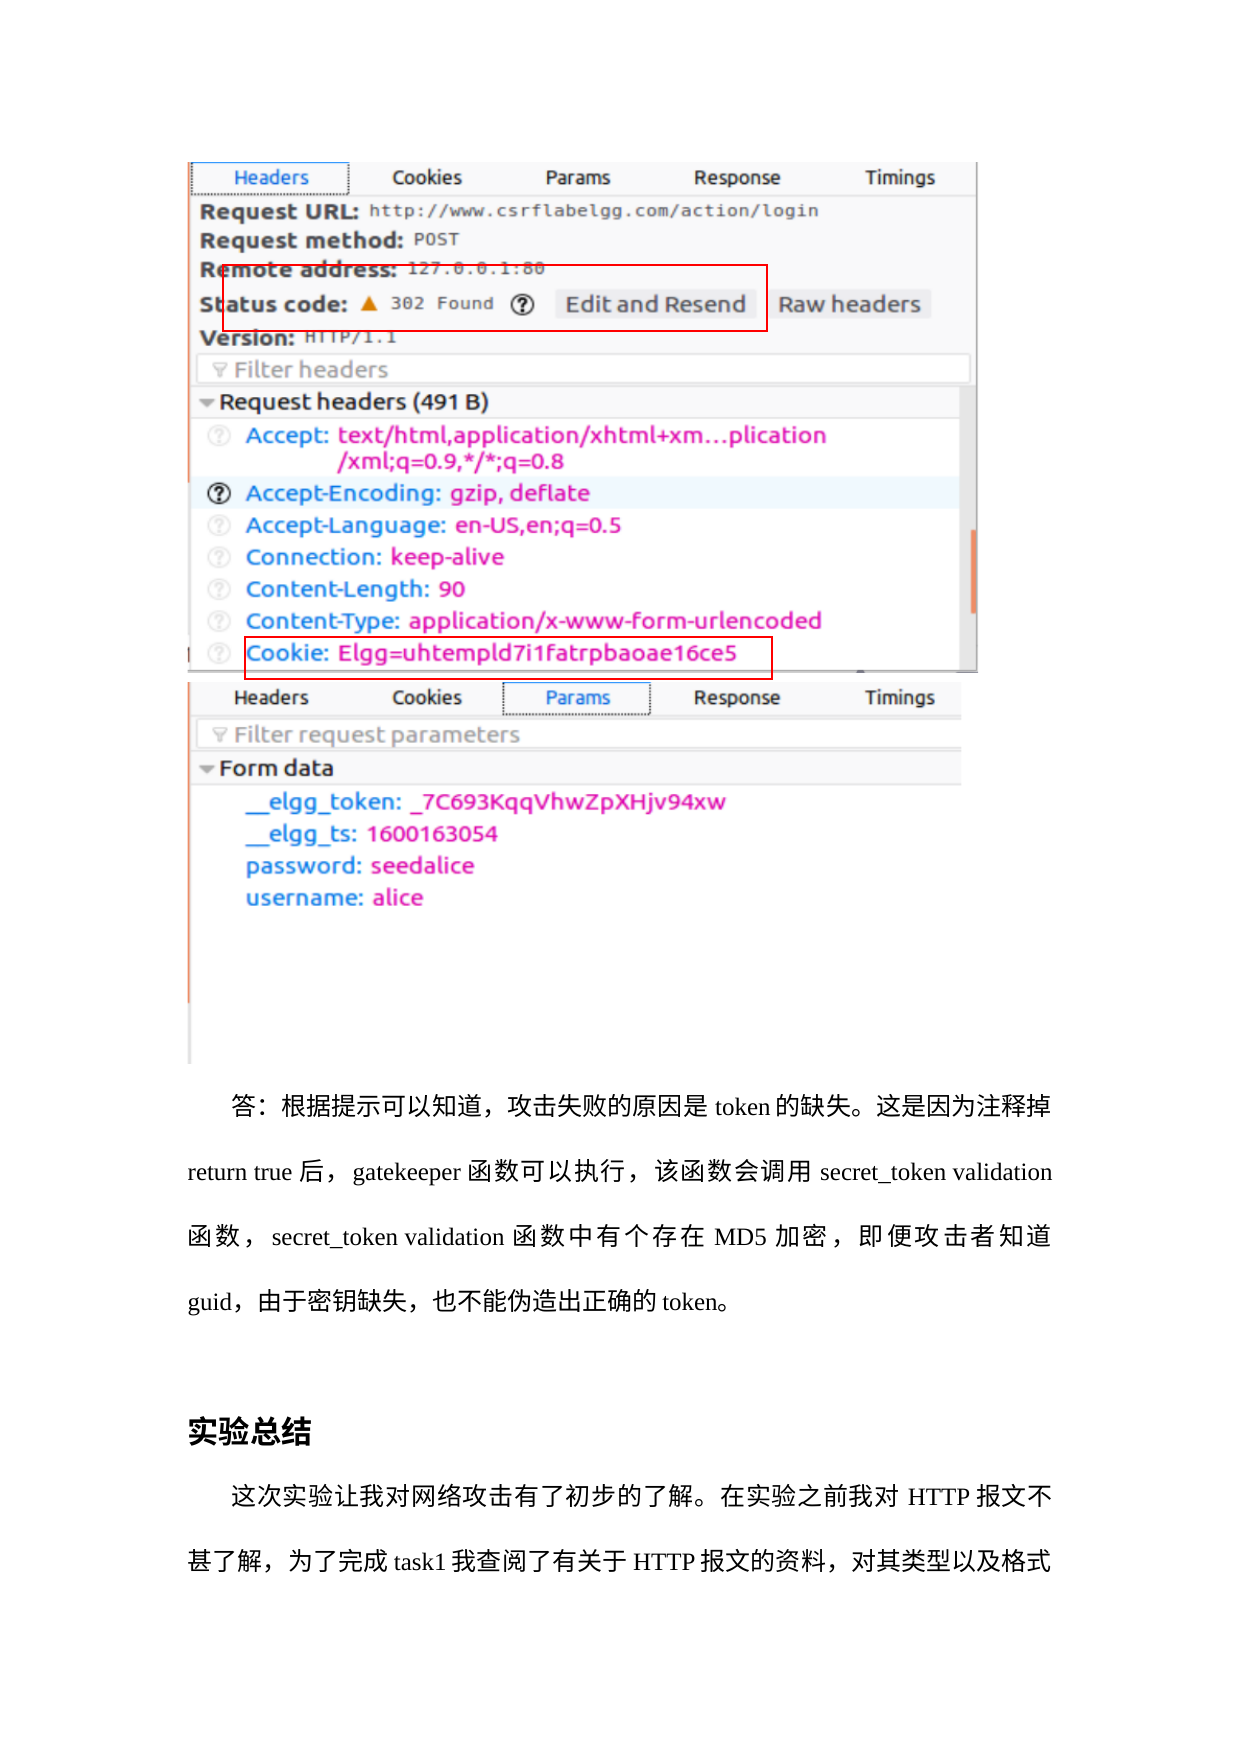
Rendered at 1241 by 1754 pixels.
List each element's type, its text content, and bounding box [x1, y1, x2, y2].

picture [187, 682, 962, 1064]
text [187, 1462, 1053, 1592]
text 答：根据提示可以知道，攻击失败的原因是token的缺失。这是因为注释掉return true后，gatekeeper函数可以执行，该函数会调用secret_token validation函数，secret_token validation函数中有个存在MD5加密，即便攻击者知道guid，由于密钥缺失，也不能伪造出正确的token。 [187, 1072, 1053, 1332]
picture [187, 162, 979, 673]
picture [246, 638, 771, 673]
text 实验总结 [187, 1397, 1053, 1462]
